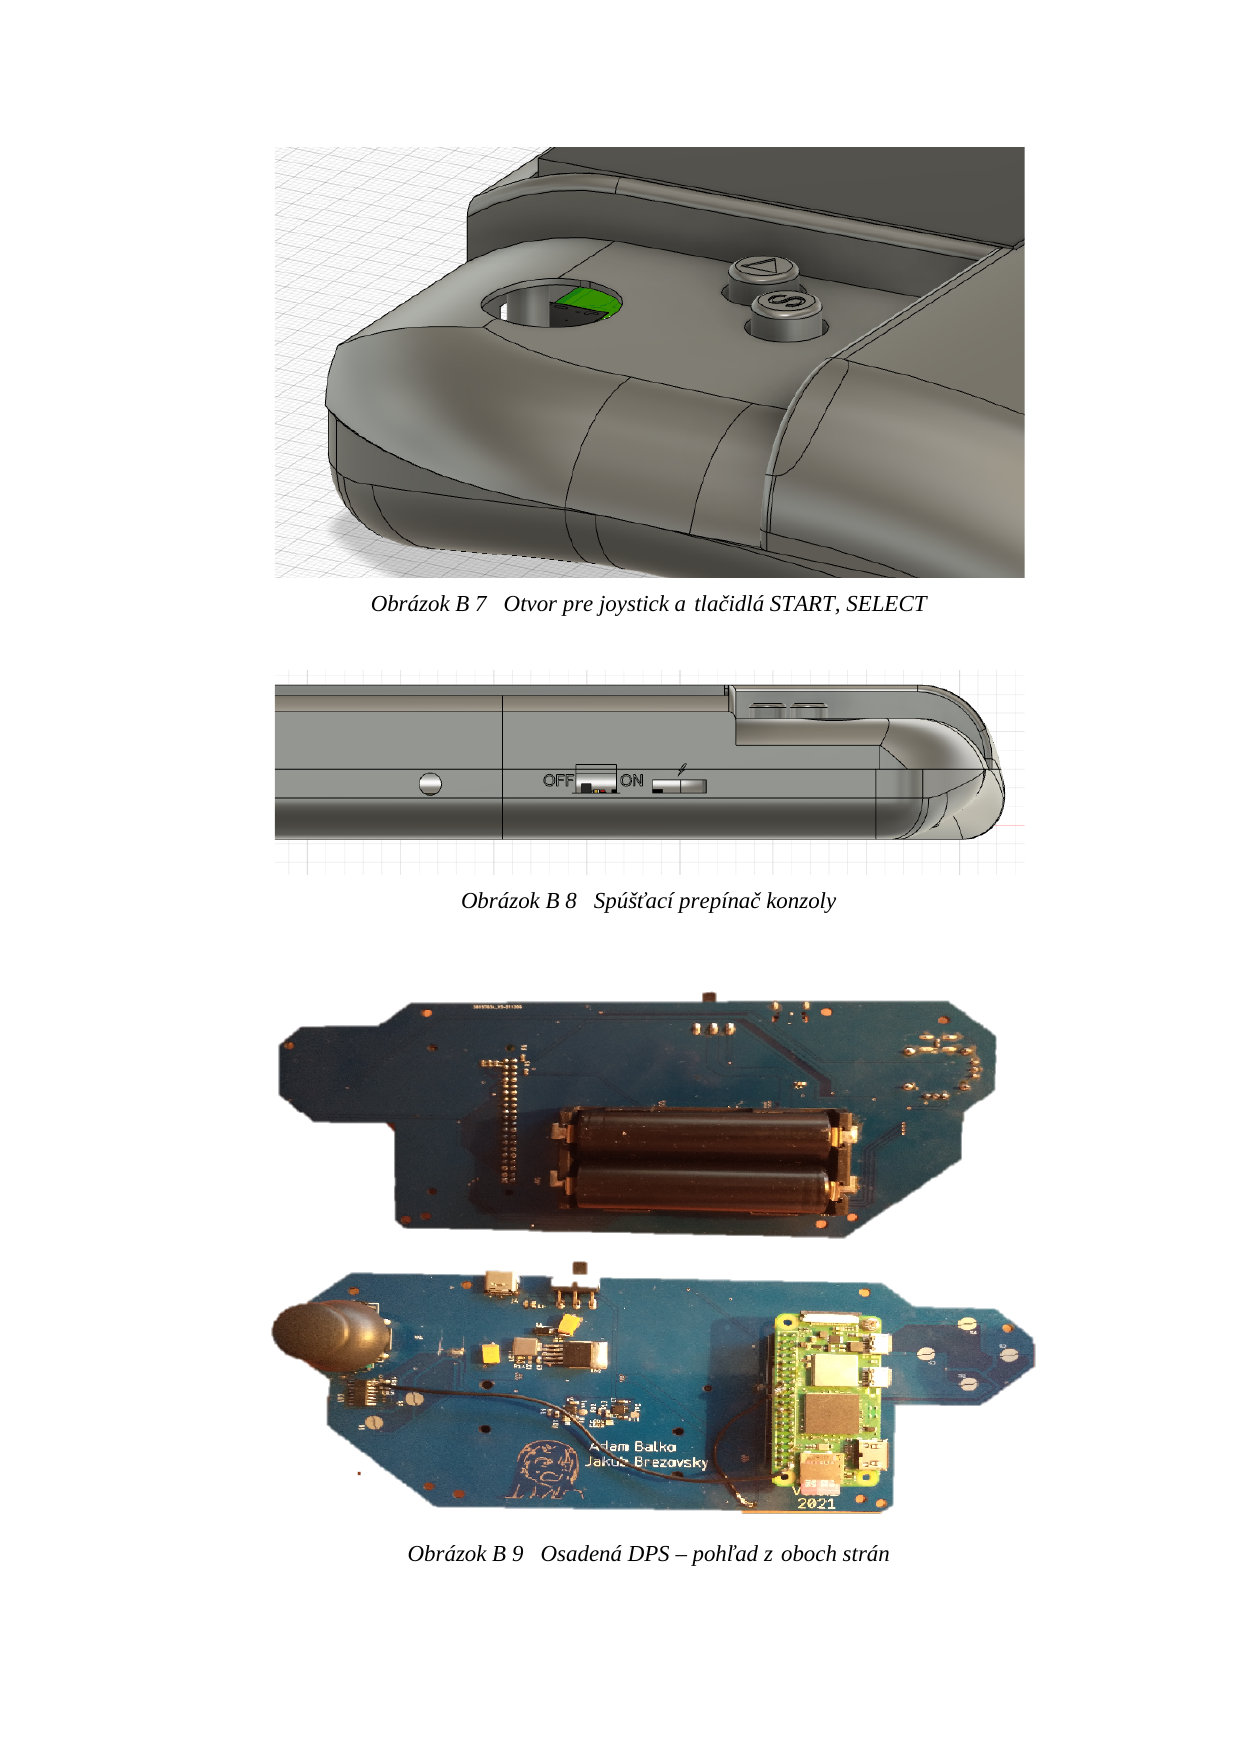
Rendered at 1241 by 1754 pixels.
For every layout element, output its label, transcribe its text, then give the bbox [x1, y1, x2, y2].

text Obrázok B 7 Otvor pre joystick a tlačidlá START, SELECT [207, 590, 1092, 616]
picture [274, 147, 1025, 578]
picture [258, 981, 1041, 1514]
picture [274, 670, 1025, 875]
text Obrázok B 9 Osadená DPS – pohľad z oboch strán [207, 1540, 1092, 1566]
text Obrázok B 8 Spúšťací prepínač konzoly [207, 887, 1092, 913]
